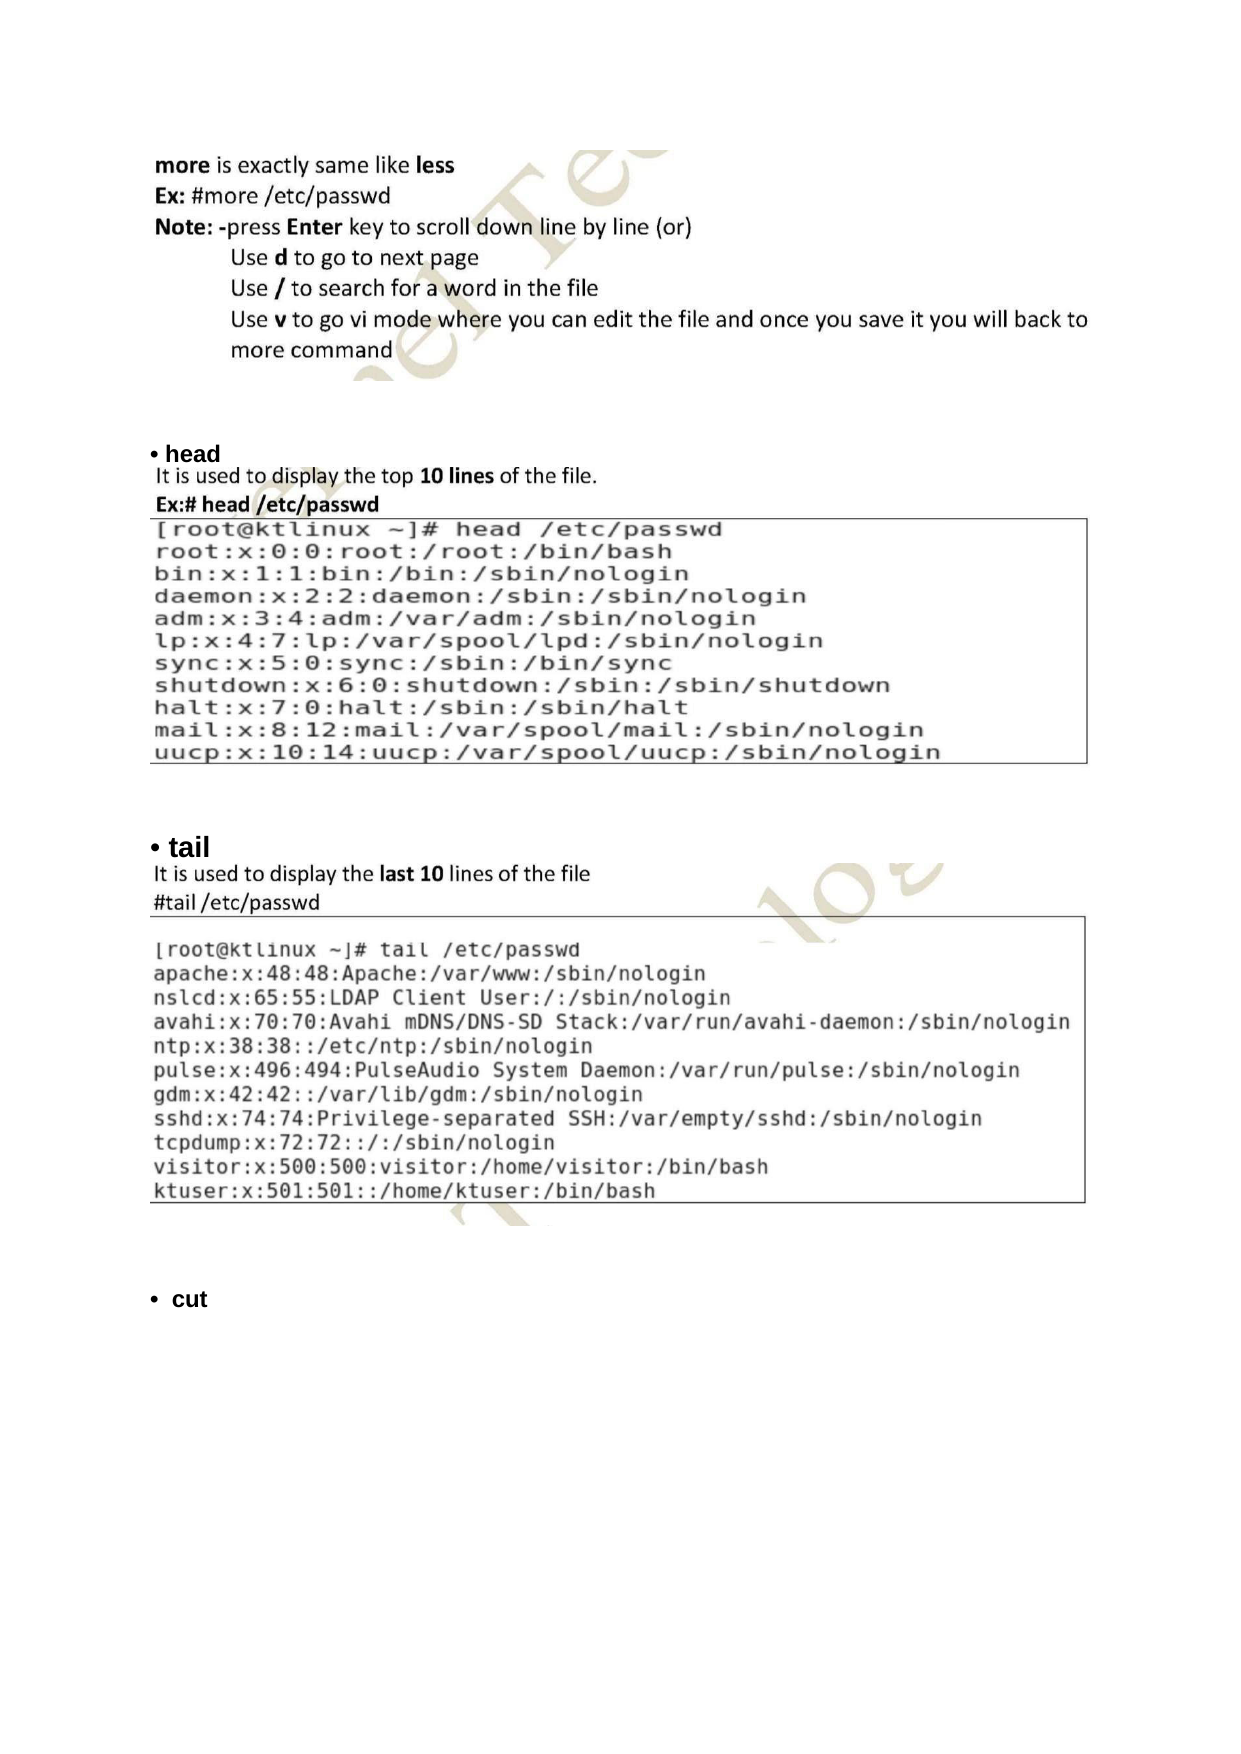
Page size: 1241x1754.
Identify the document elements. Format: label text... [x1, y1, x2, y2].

picture [150, 467, 1091, 771]
picture [150, 863, 1091, 1226]
text • head [150, 440, 1090, 467]
text • cut [150, 1284, 1090, 1312]
text • tail [150, 830, 1090, 863]
picture [150, 150, 1091, 381]
